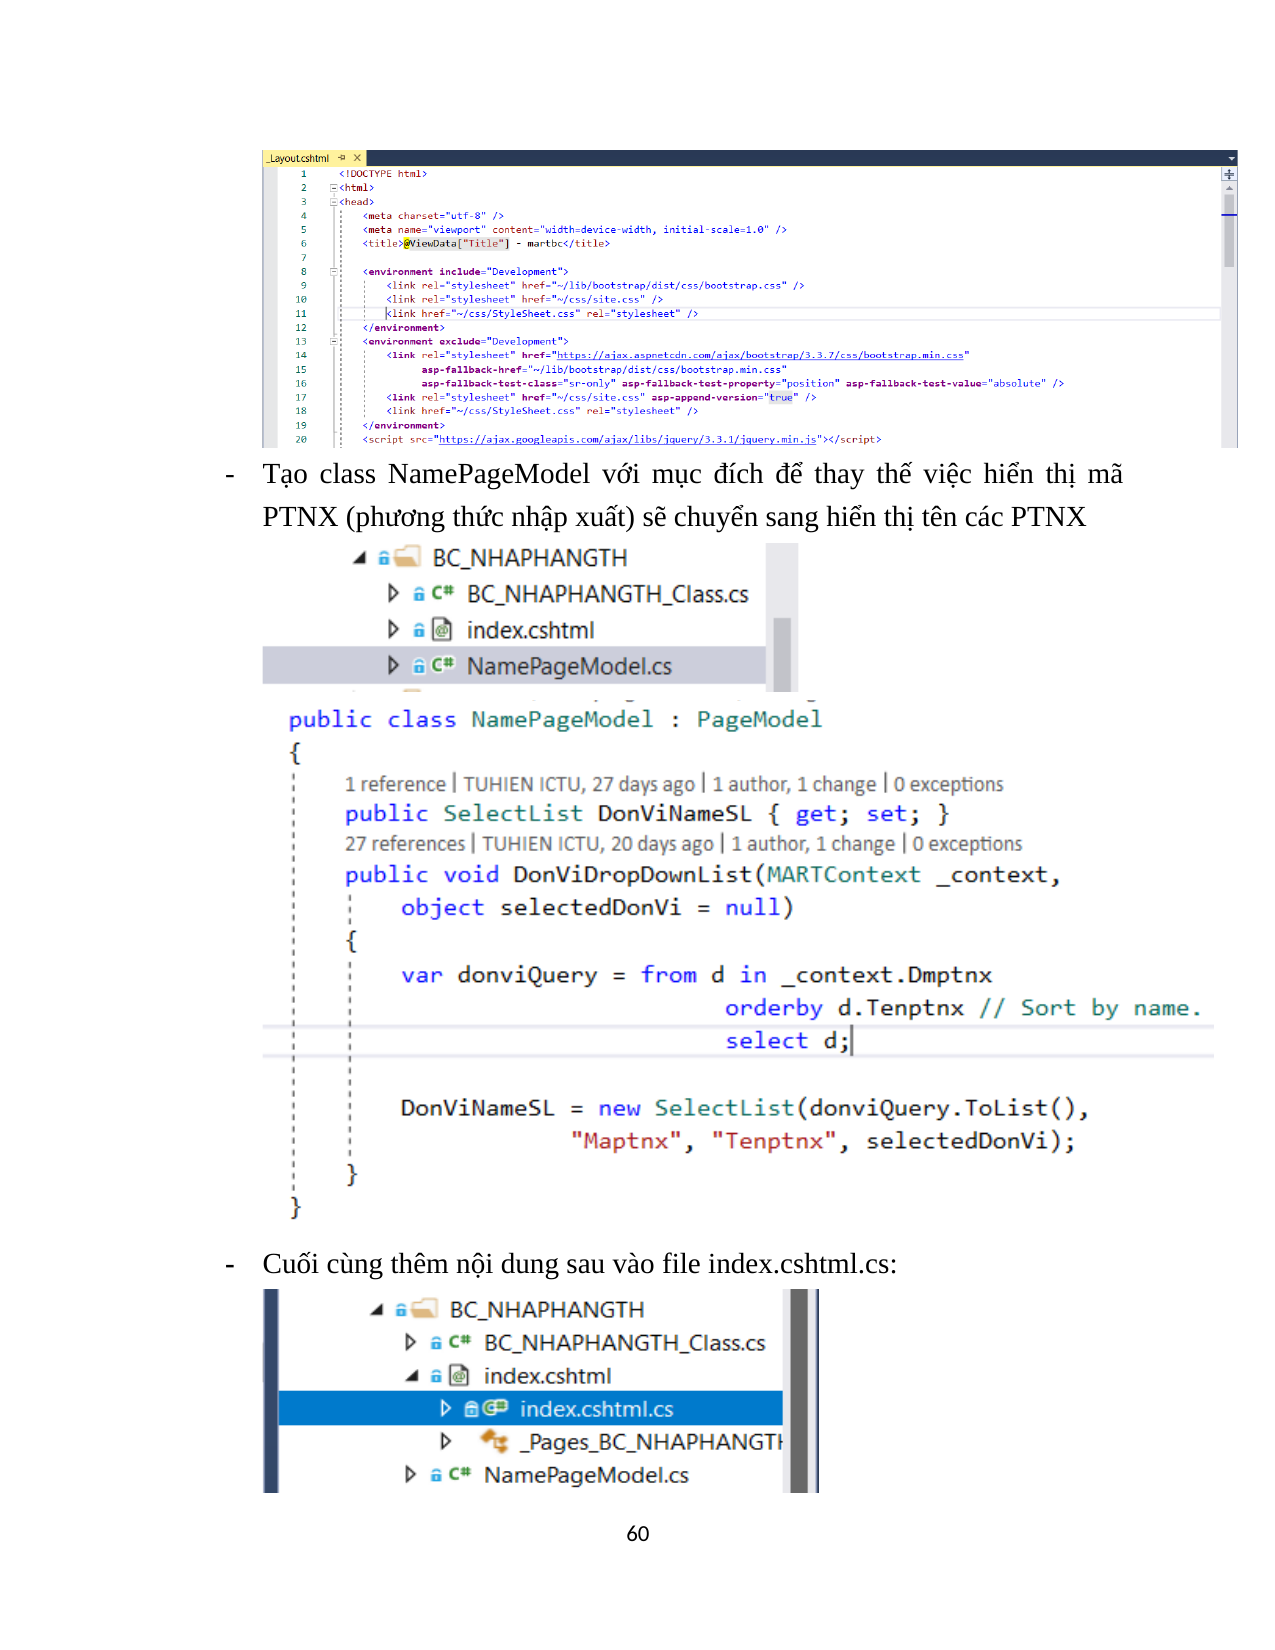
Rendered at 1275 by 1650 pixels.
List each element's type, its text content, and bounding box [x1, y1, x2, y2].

picture [262, 700, 1214, 1238]
picture [262, 543, 799, 692]
picture [262, 150, 1238, 448]
list Cuối cùng thêm nội dung sau vào file index.cshtml.cs: [225, 1246, 1125, 1279]
list Tạo class NamePageModel với mục đích để thay thế việc hiển thị mã PTNX (phương thức nhập xuất) sẽ chuyển sang hiển thị tên các PTNX [225, 456, 1125, 533]
picture [262, 1289, 819, 1493]
